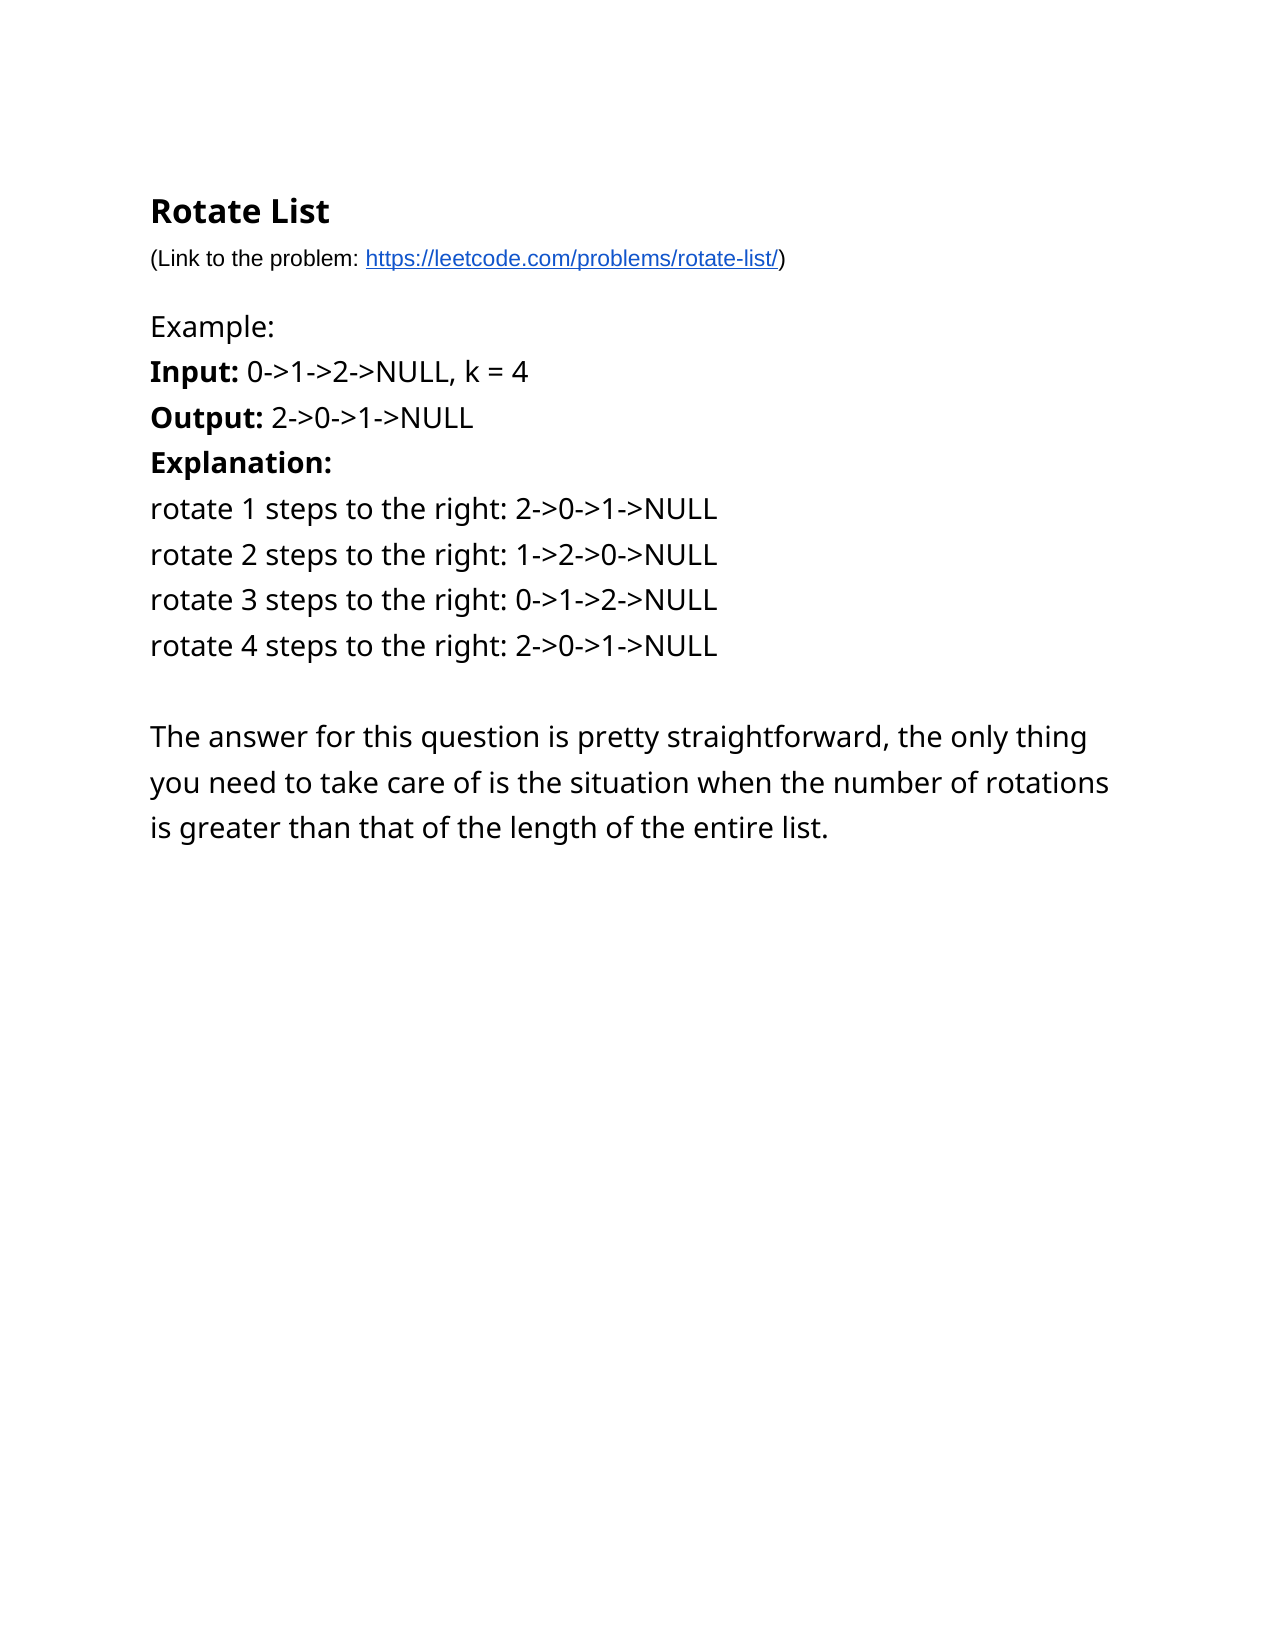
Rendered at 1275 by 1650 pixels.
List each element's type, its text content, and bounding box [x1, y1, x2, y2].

text Example: [150, 306, 1125, 346]
text Output: 2->0->1->NULL [150, 397, 1125, 437]
text The answer for this question is pretty straightforward, the only thing you need to take care of is the situation when the number of rotations is greater than that of the length of the entire list. [150, 716, 1125, 847]
text (Link to the problem: https://leetcode.com/problems/rotate-list/) [150, 245, 1125, 272]
text rotate 3 steps to the right: 0->1->2->NULL [150, 579, 1125, 619]
text Explanation: [150, 443, 1125, 482]
text rotate 1 steps to the right: 2->0->1->NULL [150, 488, 1125, 528]
text rotate 4 steps to the right: 2->0->1->NULL [150, 625, 1125, 665]
text Input: 0->1->2->NULL, k = 4 [150, 351, 1125, 391]
text rotate 2 steps to the right: 1->2->0->NULL [150, 534, 1125, 574]
subtitle Rotate List [150, 187, 1125, 233]
